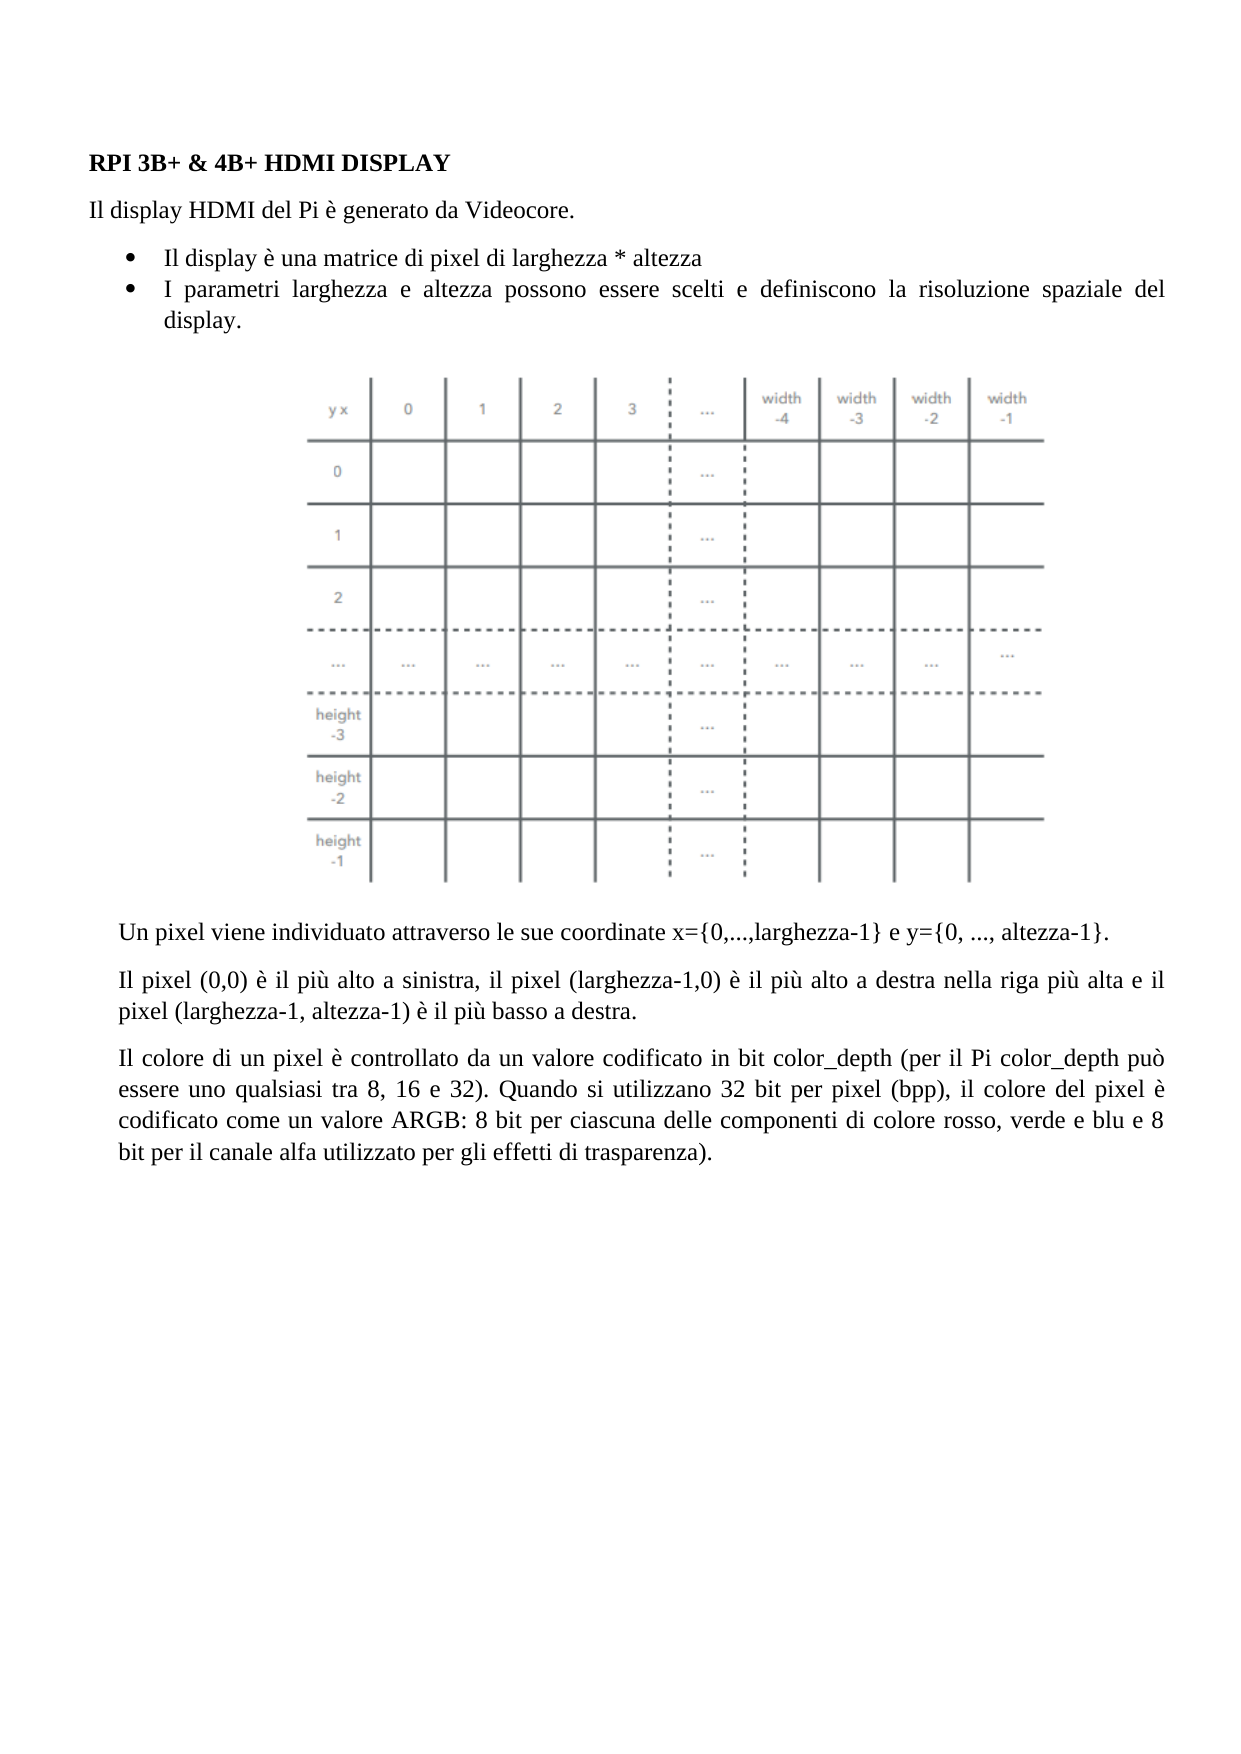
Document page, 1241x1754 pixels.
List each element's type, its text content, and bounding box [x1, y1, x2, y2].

picture [276, 367, 1054, 899]
text Il pixel (0,0) è il più alto a sinistra, il pixel (larghezza-1,0) è il più alto a destra nella riga più alta e il pixel (larghezza-1, altezza-1) è il più basso a destra. [118, 965, 1167, 1024]
text RPI 3B+ & 4B+ HDMI DISPLAY [88, 148, 1167, 176]
text Il display HDMI del Pi è generato da Videocore. [88, 195, 1167, 224]
list I parametri larghezza e altezza possono essere scelti e definiscono la risoluzione spaziale del display. [126, 274, 1167, 334]
text Il colore di un pixel è controllato da un valore codificato in bit color_depth (per il Pi color_depth può essere uno qualsiasi tra 8, 16 e 32). Quando si utilizzano 32 bit per pixel (bpp), il colore del pixel è codificato come un valore ARGB: 8 bit per ciascuna delle componenti di colore rosso, verde e blu e 8 bit per il canale alfa utilizzato per gli effetti di trasparenza). [118, 1043, 1167, 1165]
list Il display è una matrice di pixel di larghezza * altezza [126, 243, 1167, 272]
text Un pixel viene individuato attraverso le sue coordinate x={0,...,larghezza-1} e y={0, ..., altezza-1}. [118, 917, 1167, 946]
